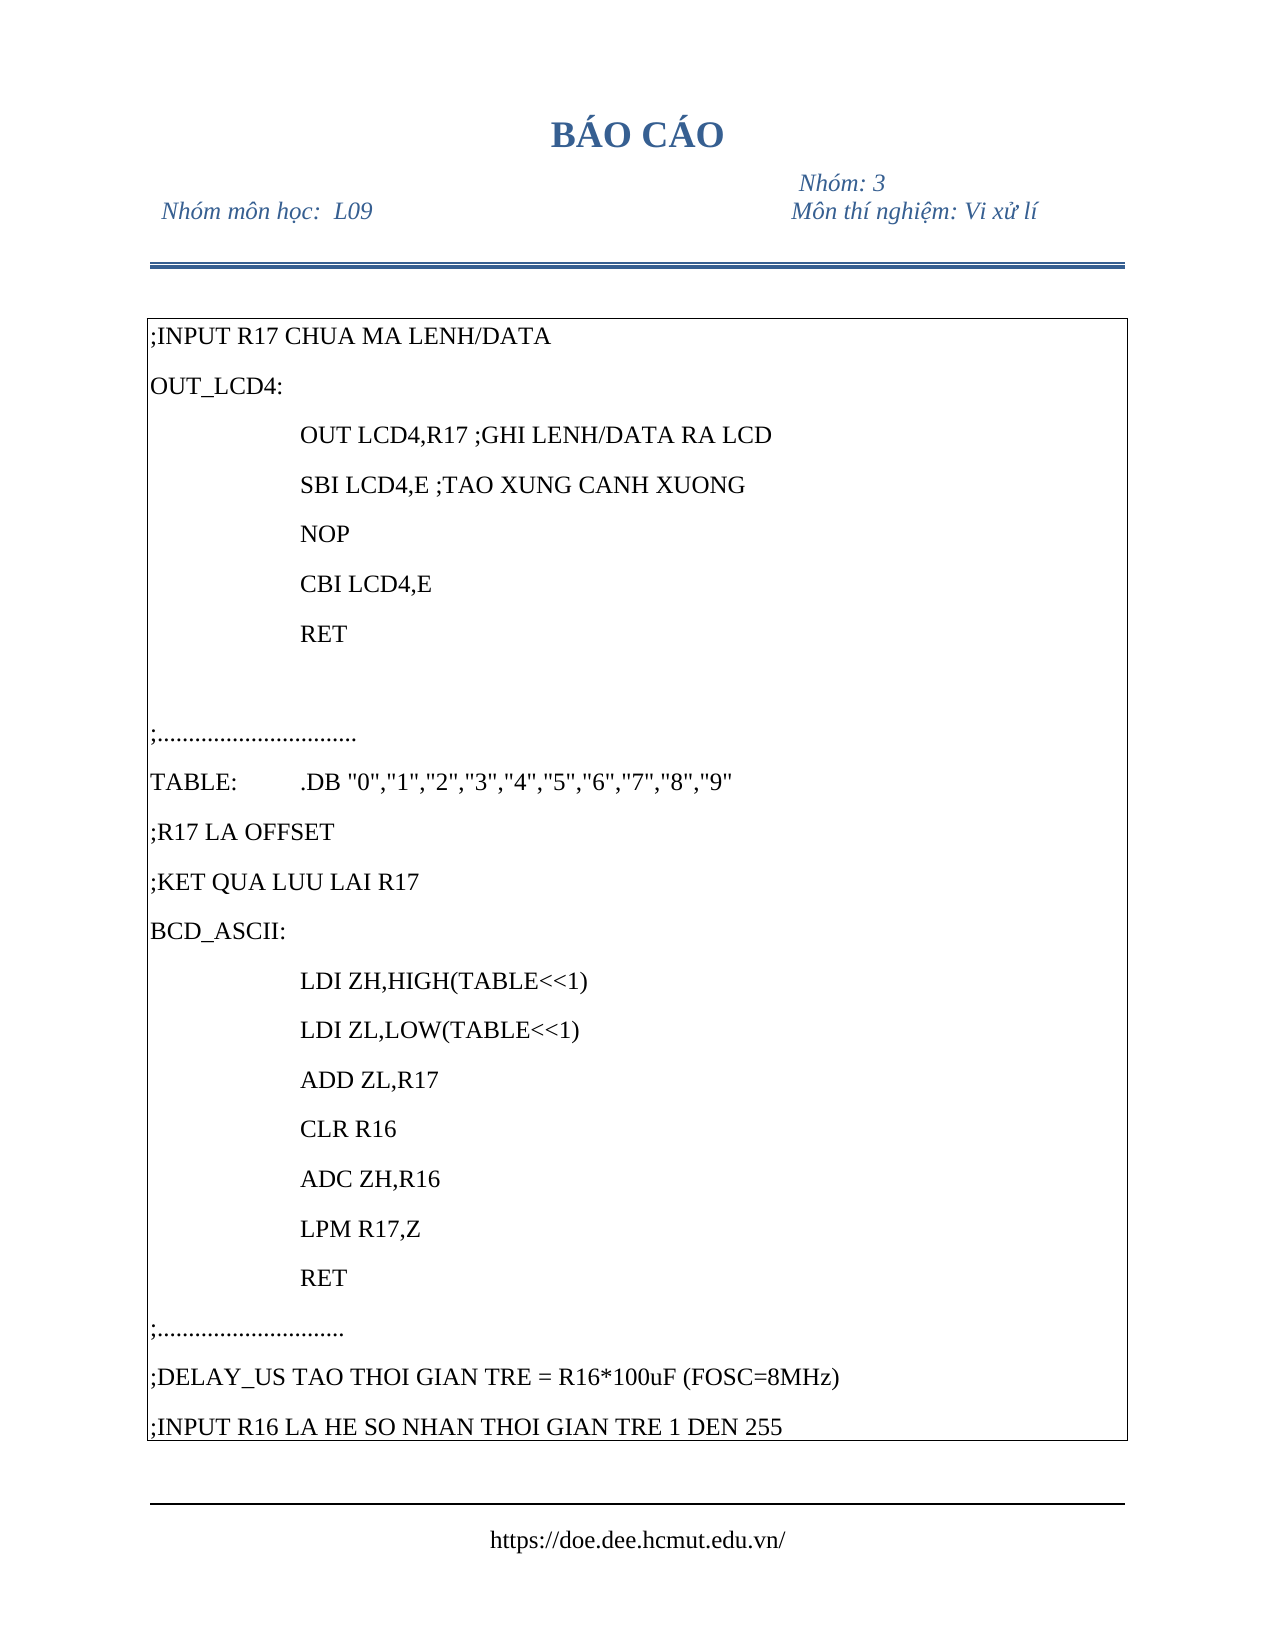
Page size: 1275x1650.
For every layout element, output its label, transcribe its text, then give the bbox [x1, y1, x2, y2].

text SBI LCD4,E ;TAO XUNG CANH XUONG [148, 467, 1127, 499]
text ;DELAY_US TAO THOI GIAN TRE = R16*100uF (FOSC=8MHz) [148, 1359, 1127, 1391]
text LDI ZH,HIGH(TABLE<<1) [148, 963, 1127, 994]
text ;................................ [148, 715, 1127, 747]
text LPM R17,Z [148, 1211, 1127, 1242]
text CBI LCD4,E [148, 566, 1127, 598]
text ;R17 LA OFFSET [148, 814, 1127, 846]
text ADD ZL,R17 [148, 1062, 1127, 1094]
text ;.............................. [148, 1310, 1127, 1342]
text ;INPUT R16 LA HE SO NHAN THOI GIAN TRE 1 DEN 255 [148, 1409, 1127, 1440]
text OUT LCD4,R17 ;GHI LENH/DATA RA LCD [148, 417, 1127, 449]
text LDI ZL,LOW(TABLE<<1) [148, 1012, 1127, 1044]
text BCD_ASCII: [148, 913, 1127, 945]
text ADC ZH,R16 [148, 1161, 1127, 1193]
text RET [148, 1260, 1127, 1292]
text NOP [148, 516, 1127, 548]
text CLR R16 [148, 1111, 1127, 1143]
text RET [148, 616, 1127, 647]
text TABLE: .DB "0","1","2","3","4","5","6","7","8","9" [148, 764, 1127, 796]
text OUT_LCD4: [148, 368, 1127, 399]
text ;INPUT R17 CHUA MA LENH/DATA [148, 319, 1127, 350]
text ;KET QUA LUU LAI R17 [148, 863, 1127, 895]
